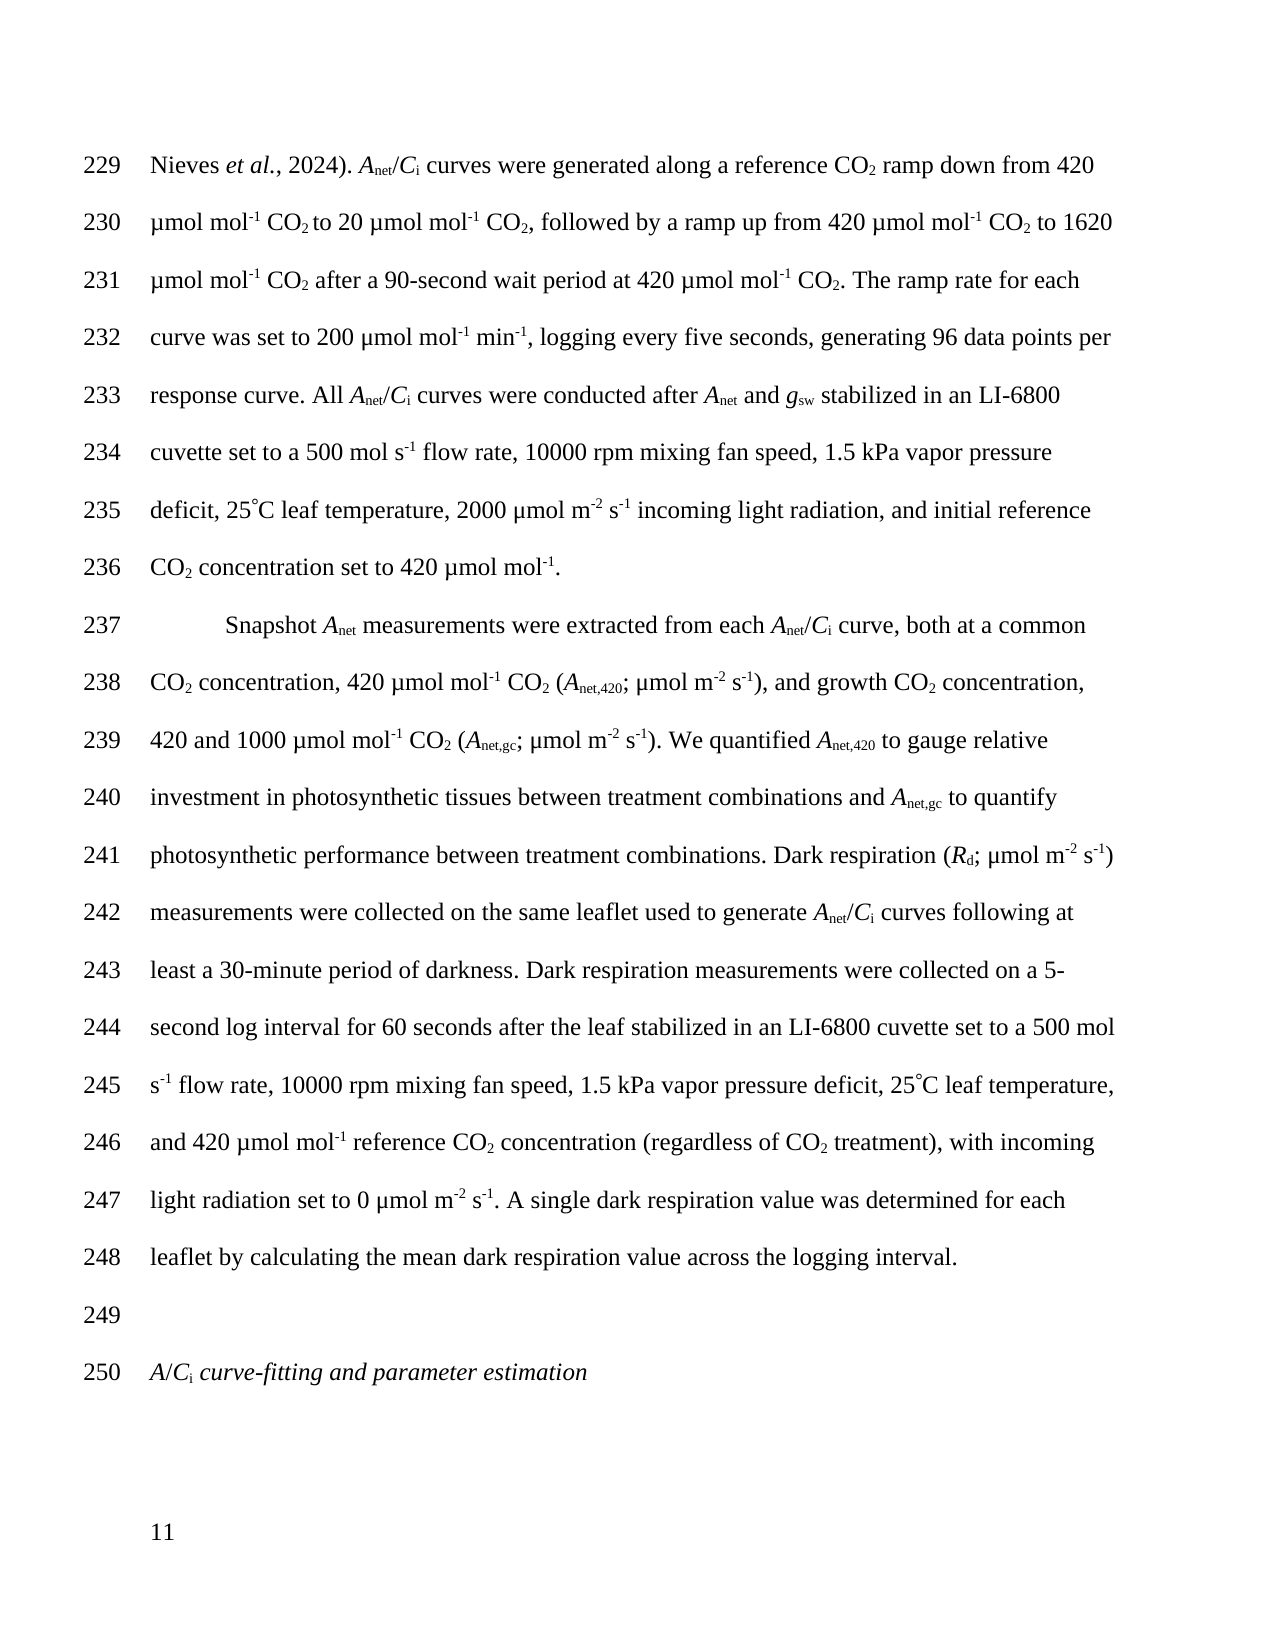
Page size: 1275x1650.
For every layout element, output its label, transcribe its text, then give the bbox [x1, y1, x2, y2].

text Snapshot Anet measurements were extracted from each Anet/Ci curve, both at a common CO2 concentration, 420 µmol mol-1 CO2 (Anet,420; μmol m-2 s-1), and growth CO2 concentration, 420 and 1000 µmol mol-1 CO2 (Anet,gc; μmol m-2 s-1). We quantified Anet,420 to gauge relative investment in photosynthetic tissues between treatment combinations and Anet,gc to quantify photosynthetic performance between treatment combinations. Dark respiration (Rd; μmol m-2 s-1) measurements were collected on the same leaflet used to generate Anet/Ci curves following at least a 30-minute period of darkness. Dark respiration measurements were collected on a 5-second log interval for 60 seconds after the leaf stabilized in an LI-6800 cuvette set to a 500 mol s-1 flow rate, 10000 rpm mixing fan speed, 1.5 kPa vapor pressure deficit, 25C leaf temperature, and 420 µmol mol-1 reference CO2 concentration (regardless of CO2 treatment), with incoming light radiation set to 0 μmol m-2 s-1. A single dark respiration value was determined for each leaflet by calculating the mean dark respiration value across the logging interval. [150, 610, 1125, 1271]
text A/Ci curve-fitting and parameter estimation [150, 1357, 1125, 1386]
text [150, 150, 1125, 581]
